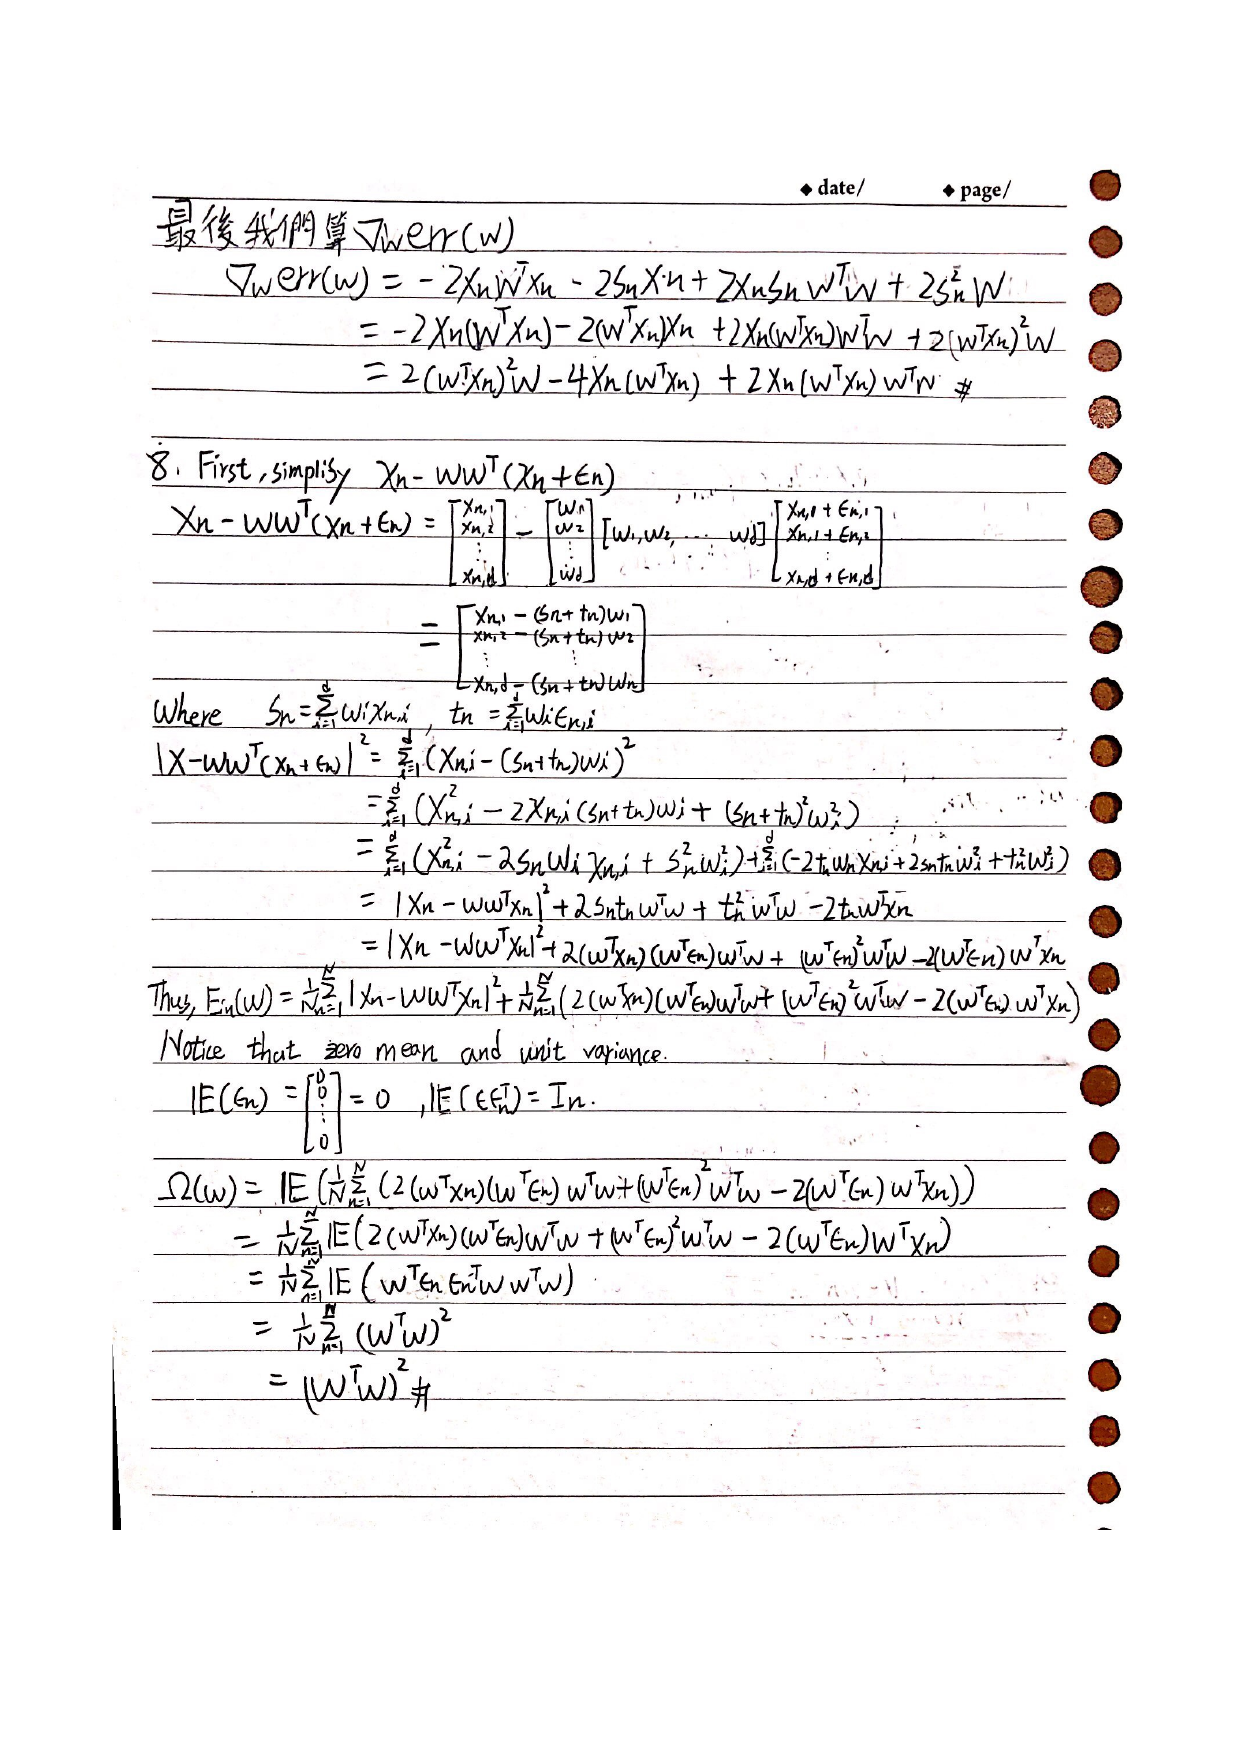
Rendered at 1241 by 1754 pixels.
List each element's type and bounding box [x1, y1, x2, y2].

picture [112, 164, 1128, 1530]
